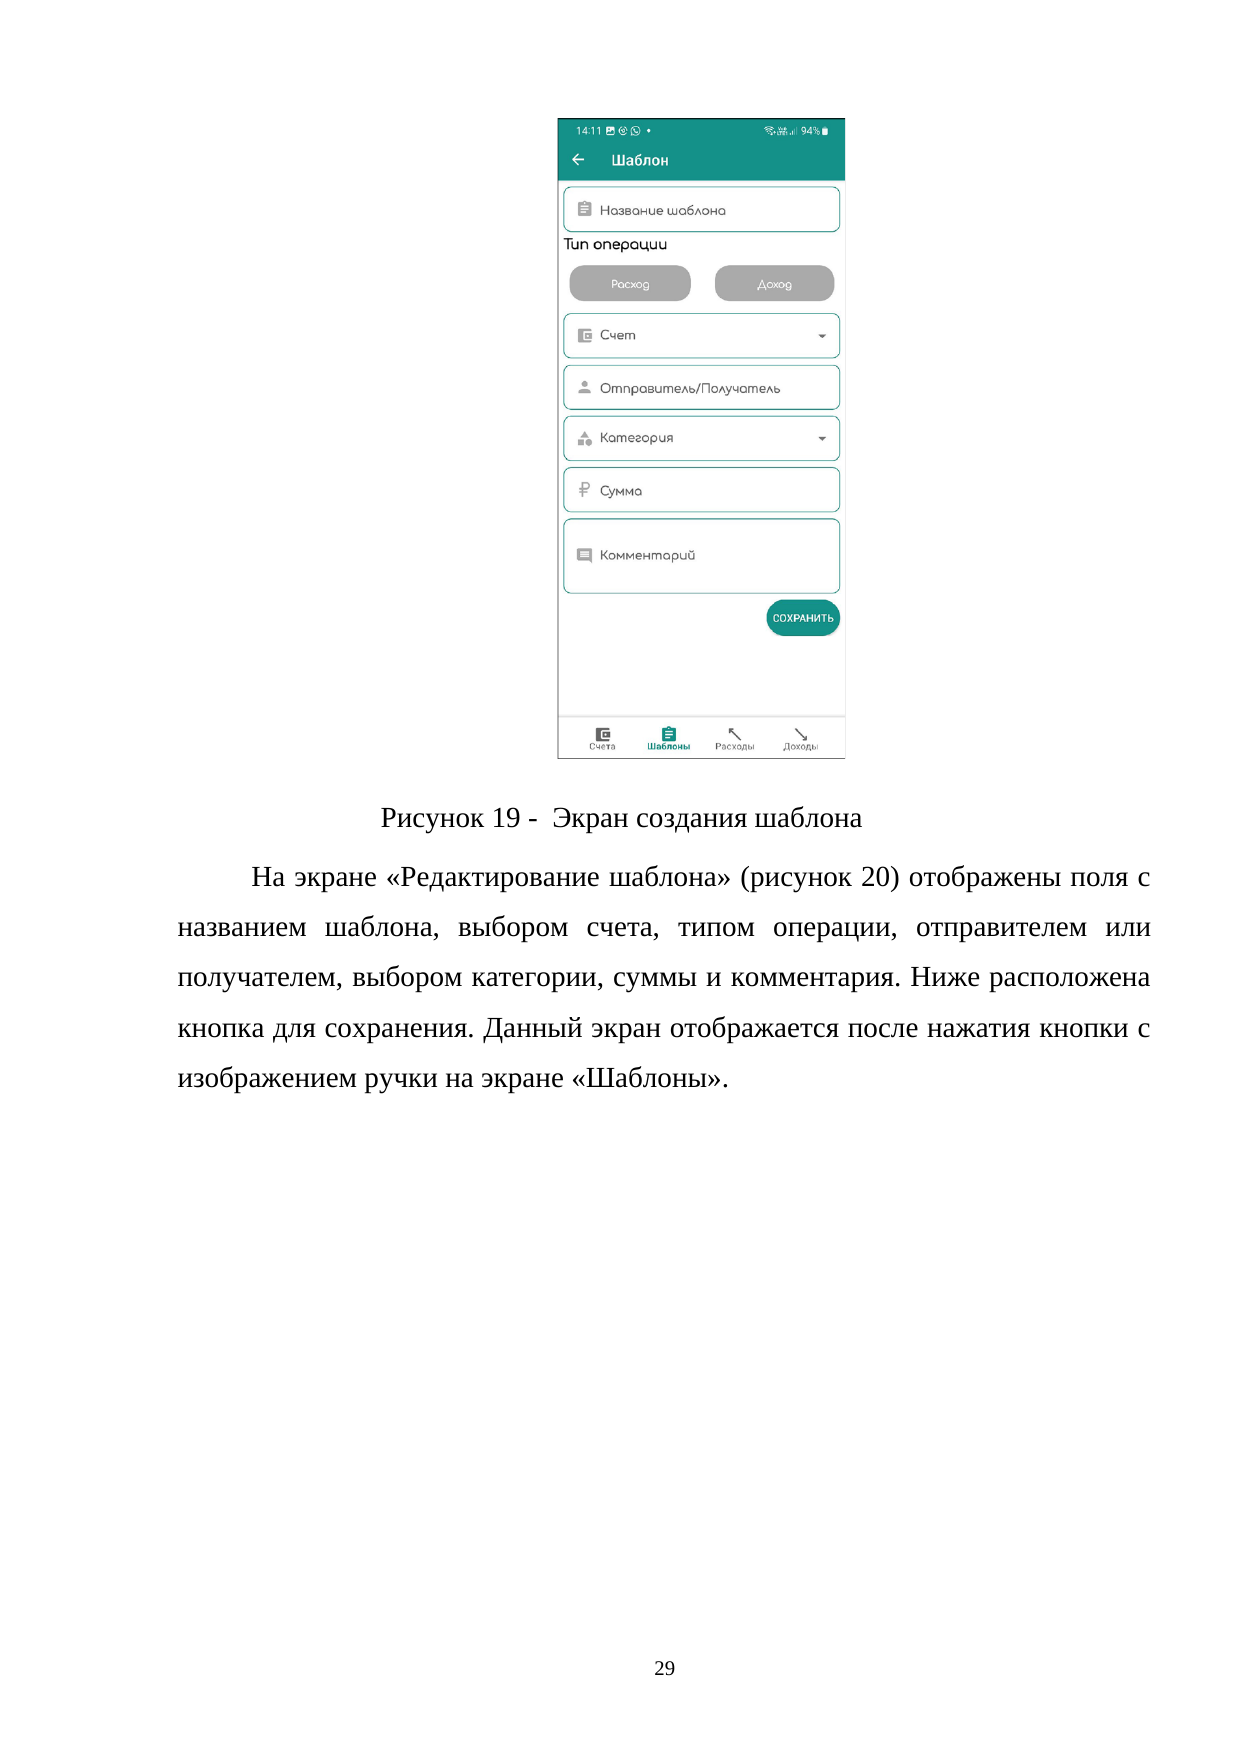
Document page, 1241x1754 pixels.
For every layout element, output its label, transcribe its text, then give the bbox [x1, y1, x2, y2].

picture [557, 118, 846, 759]
text Экран создания шаблона [177, 800, 1152, 834]
text На экране «Редактирование шаблона» (рисунок 20) отображены поля с названием шаблона, выбором счета, типом операции, отправителем или получателем, выбором категории, суммы и комментария. Ниже расположена кнопка для сохранения. Данный экран отображается после нажатия кнопки с изображением ручки на экране «Шаблоны». [177, 859, 1152, 1093]
